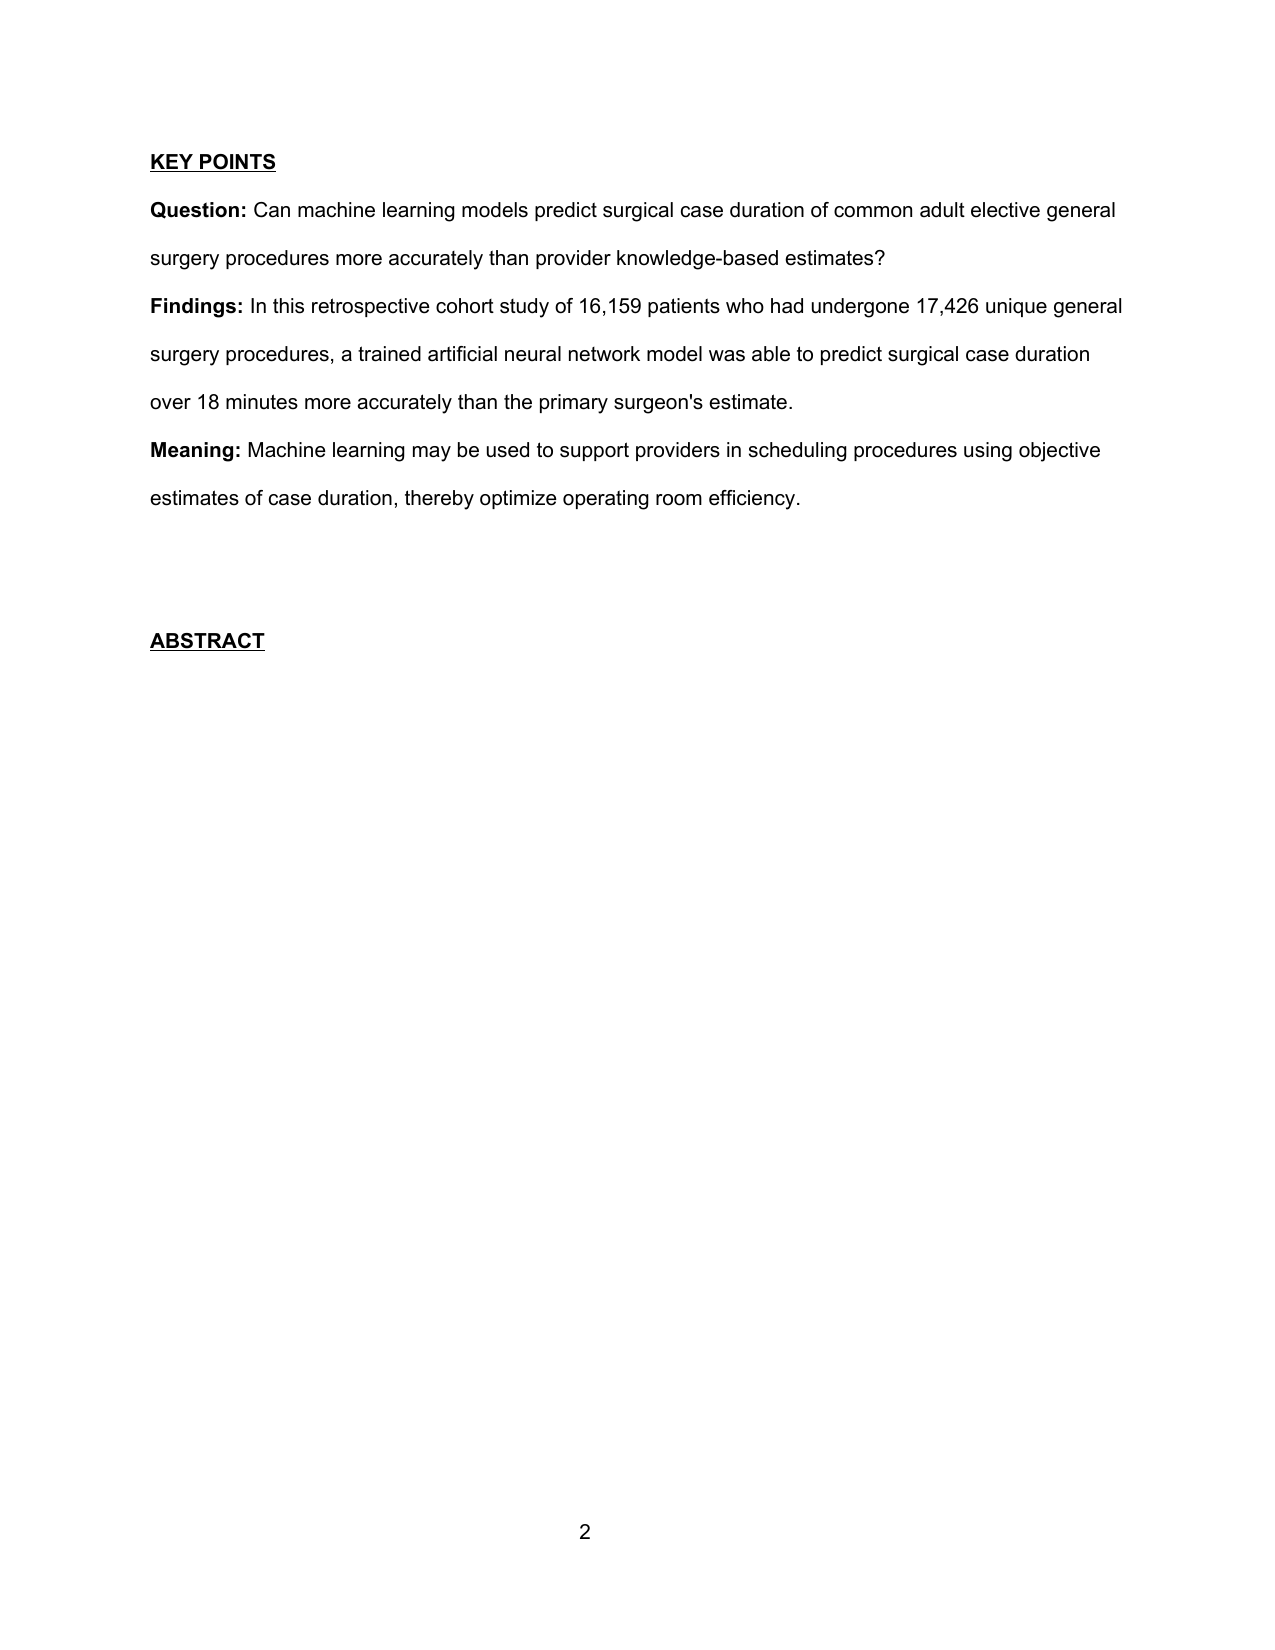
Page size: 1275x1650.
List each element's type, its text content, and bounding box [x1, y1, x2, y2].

text ABSTRACT [150, 629, 1125, 653]
text Findings: In this retrospective cohort study of 16,159 patients who had undergone 17,426 unique general surgery procedures, a trained artificial neural network model was able to predict surgical case duration over 18 minutes more accurately than the primary surgeon's estimate. [150, 294, 1125, 413]
text Question: Can machine learning models predict surgical case duration of common adult elective general surgery procedures more accurately than provider knowledge-based estimates? [150, 198, 1125, 270]
text KEY POINTS [150, 150, 1125, 174]
text Meaning: Machine learning may be used to support providers in scheduling procedures using objective estimates of case duration, thereby optimize operating room efficiency. [150, 437, 1125, 509]
